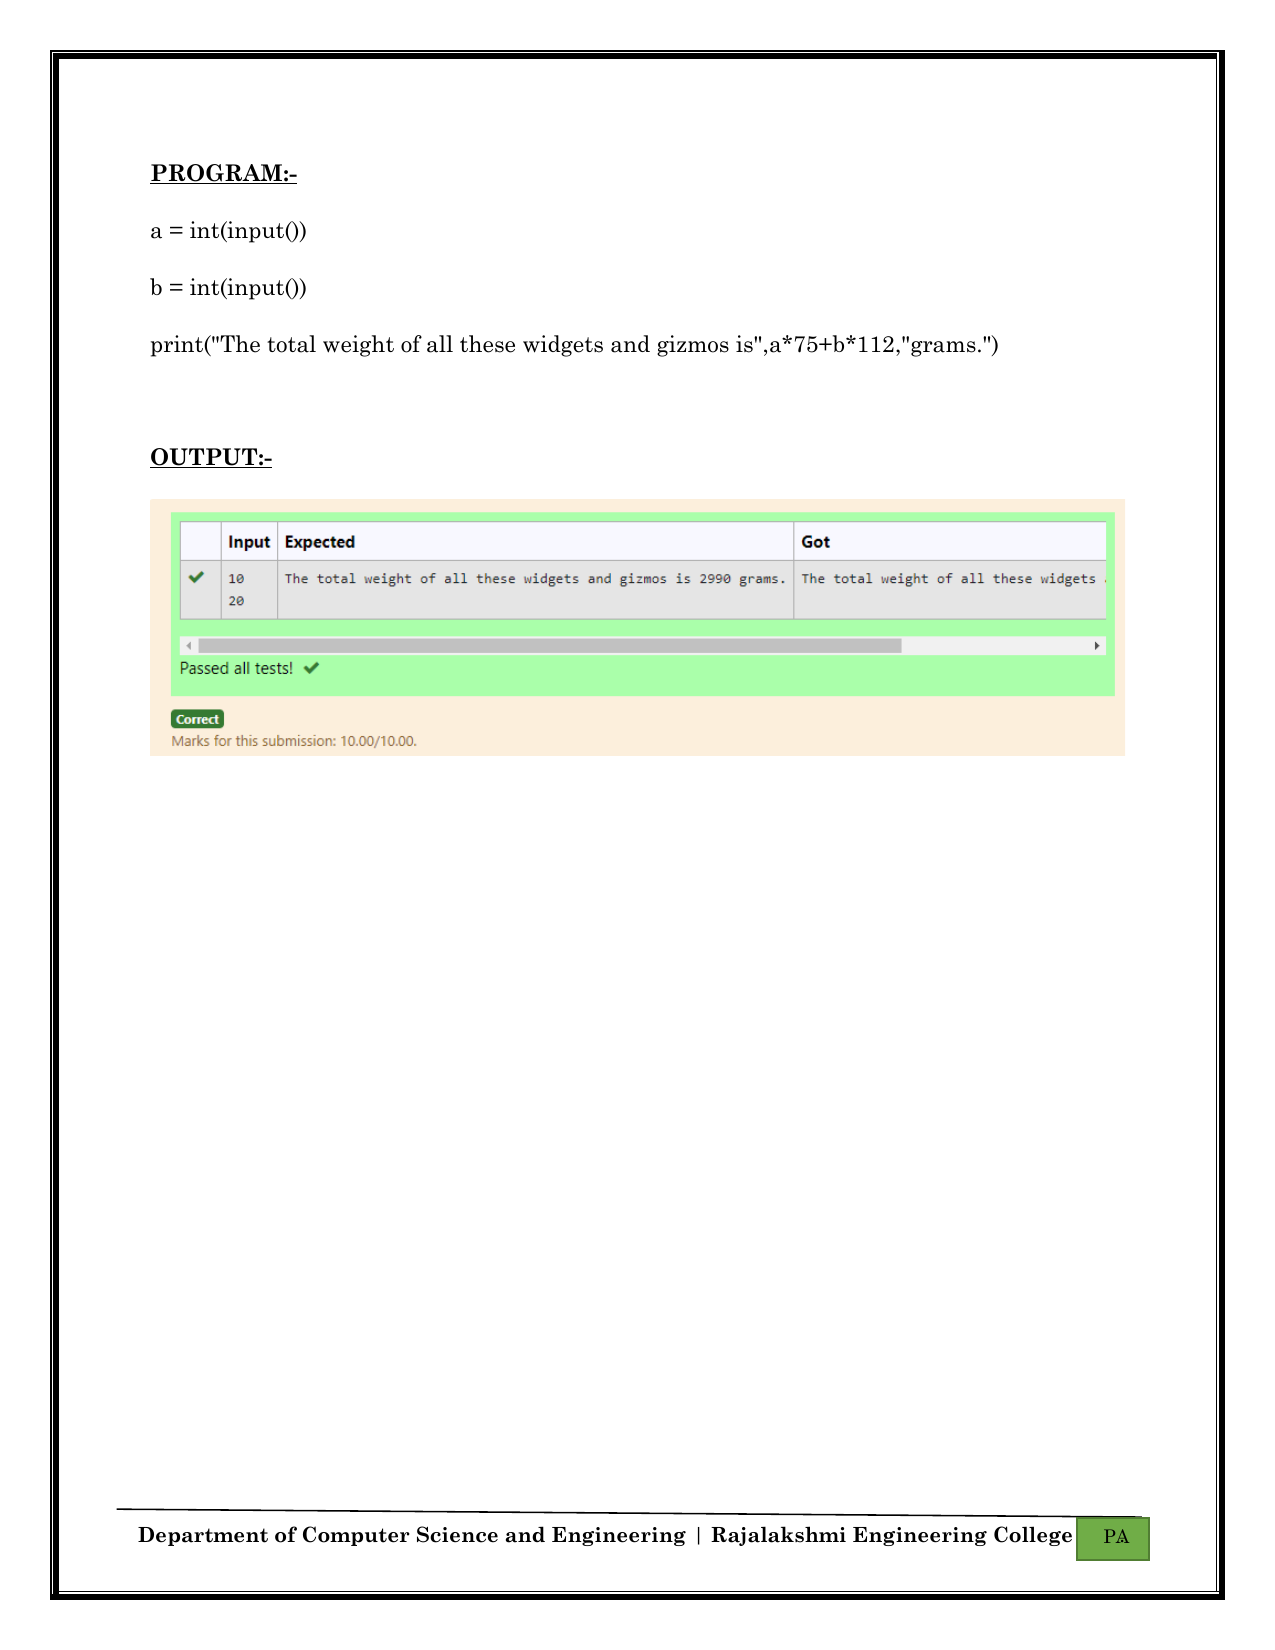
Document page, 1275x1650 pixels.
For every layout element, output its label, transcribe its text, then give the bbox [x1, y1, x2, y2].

text PROGRAM:- [150, 159, 1125, 187]
picture [150, 499, 1125, 756]
text OUTPUT:- [150, 443, 1125, 471]
text a = int(input()) [150, 216, 1125, 243]
text print("The total weight of all these widgets and gizmos is",a*75+b*112,"grams.") [150, 329, 1125, 357]
text b = int(input()) [150, 273, 1125, 300]
